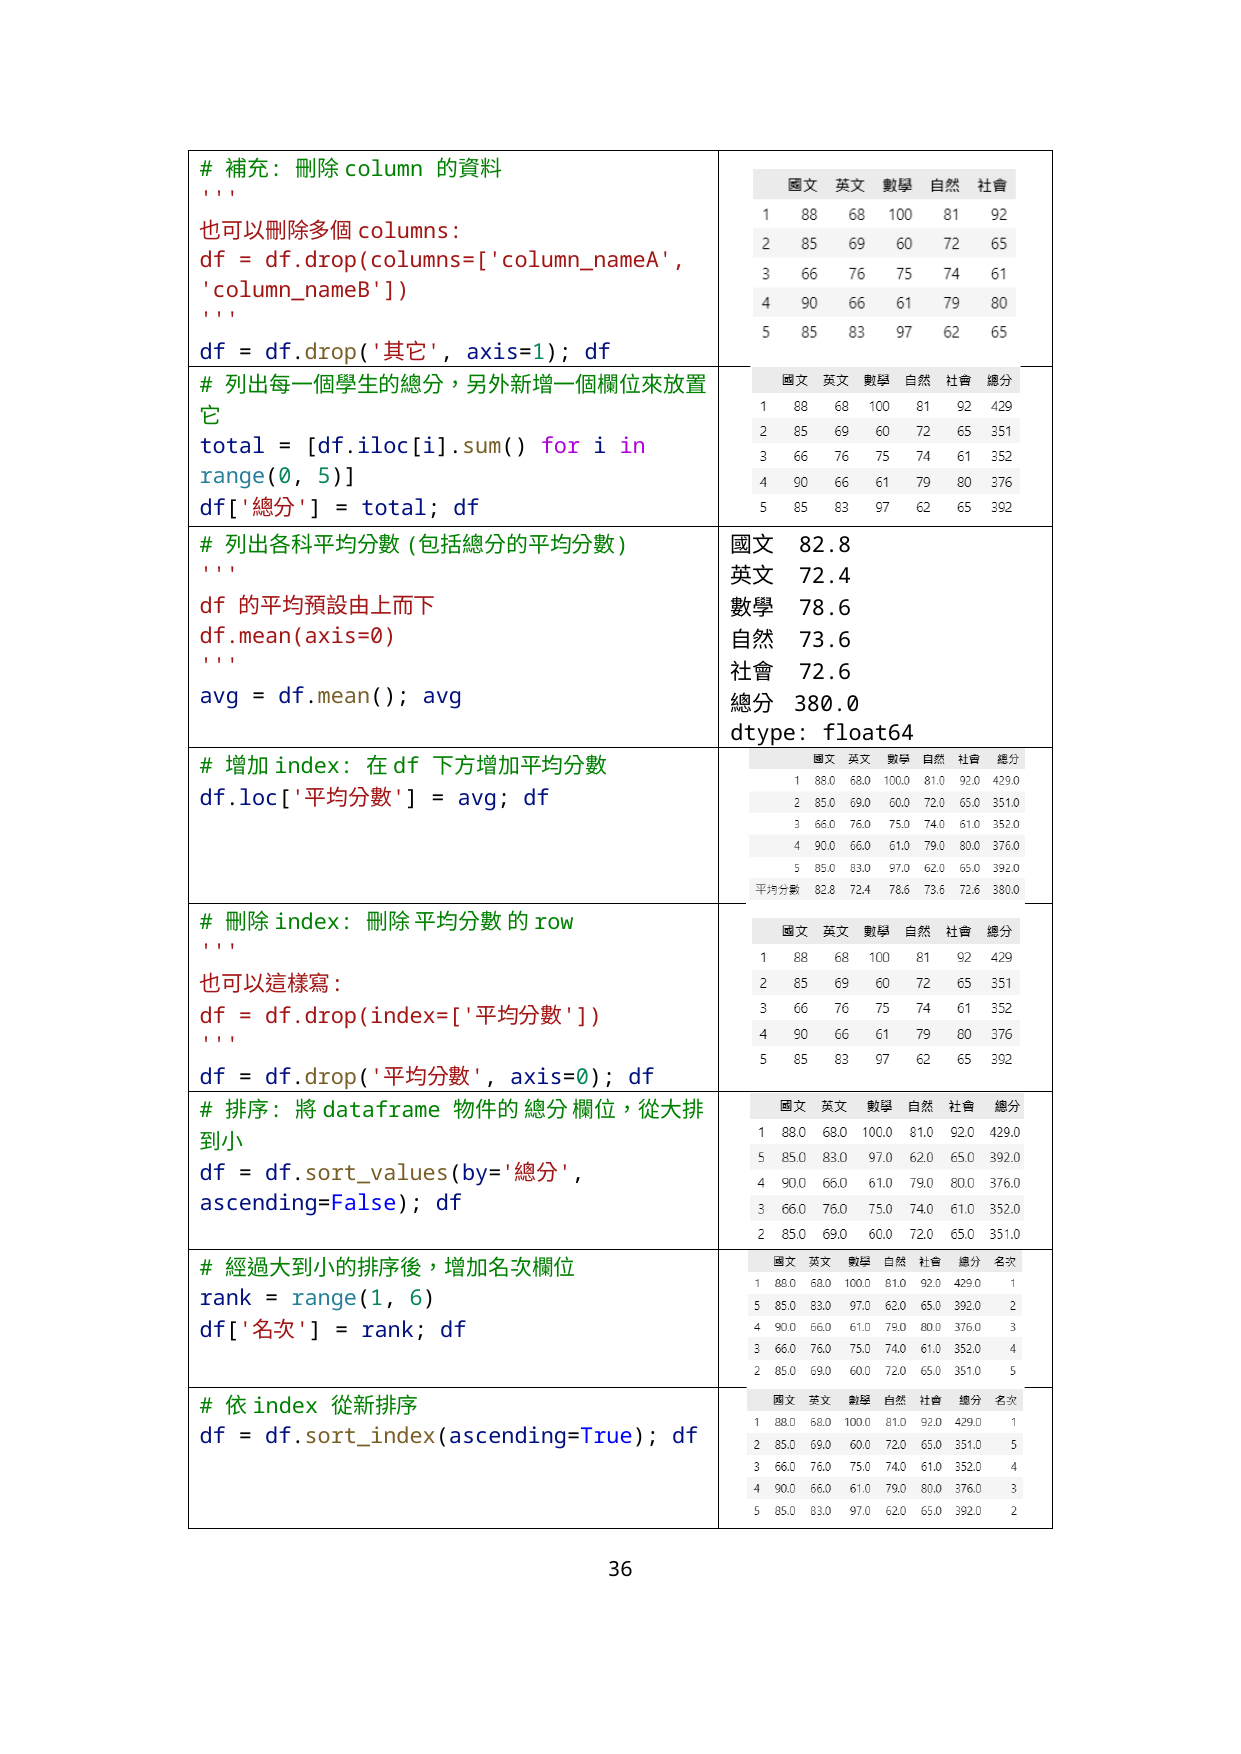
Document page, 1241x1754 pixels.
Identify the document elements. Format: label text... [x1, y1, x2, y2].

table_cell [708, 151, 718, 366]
table_cell # 排序: 將 dataframe 物件的 總分 欄位，從大排到小 df = df.sort_values(by='總分', ascending=False); df [189, 1092, 718, 1249]
table_cell [719, 748, 746, 903]
picture [746, 748, 1025, 904]
table_cell [719, 367, 750, 526]
table_cell [719, 151, 1052, 366]
table_cell [719, 1250, 748, 1387]
table_cell [719, 1092, 747, 1249]
picture [746, 1250, 1025, 1528]
table_cell [719, 1388, 746, 1528]
picture [750, 366, 1021, 526]
table_cell [1024, 1250, 1052, 1387]
picture [750, 169, 1021, 348]
table_cell [1024, 1092, 1052, 1249]
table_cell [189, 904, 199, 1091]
picture [747, 1092, 1024, 1249]
table_cell 國文 82.8 英文 72.4 數學 78.6 自然 73.6 社會 72.6 總分 380.0 dtype: float64 [719, 527, 1052, 747]
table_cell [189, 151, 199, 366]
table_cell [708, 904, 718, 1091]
table_cell [1025, 748, 1052, 903]
picture [750, 918, 1021, 1078]
table_cell [719, 904, 1052, 1091]
table_cell [1025, 1388, 1052, 1528]
table_cell [1021, 367, 1052, 526]
table_cell # 經過大到小的排序後，增加名次欄位 rank = range(1, 6) df['名次'] = rank; df [189, 1250, 718, 1387]
table_cell # 增加 index: 在 df 下方增加平均分數 df.loc['平均分數'] = avg; df [189, 748, 718, 903]
table_cell # 列出每一個學生的總分，另外新增一個欄位來放置它 total = [df.iloc[i].sum() for i in range(0, 5)] df['總分'] = total; df [189, 367, 718, 526]
table_cell # 列出各科平均分數 (包括總分的平均分數) ''' df 的平均預設由上而下 df.mean(axis=0) ''' avg = df.mean(); avg [189, 527, 718, 747]
table_cell # 依 index 從新排序 df = df.sort_index(ascending=True); df [189, 1388, 718, 1528]
